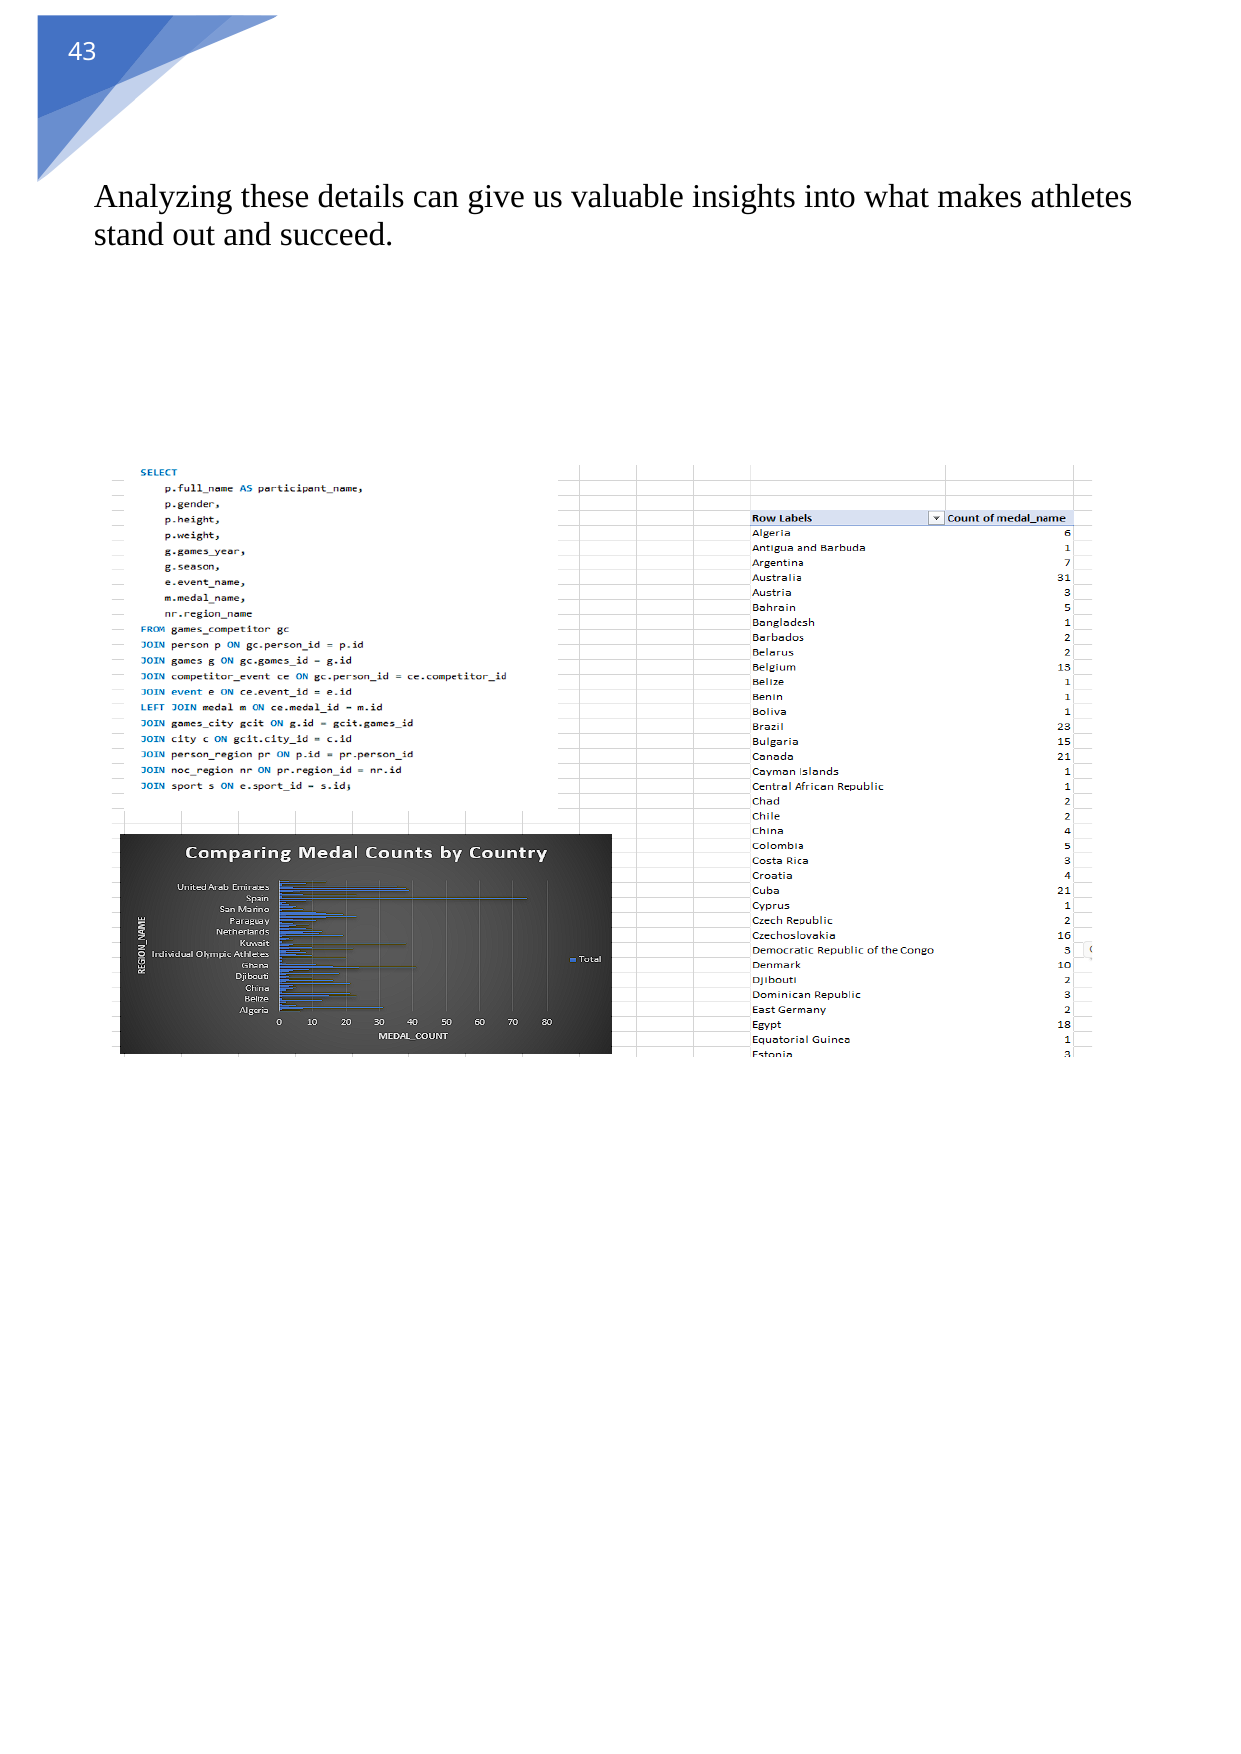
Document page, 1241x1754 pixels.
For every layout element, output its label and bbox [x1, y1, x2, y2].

text [94, 176, 1134, 253]
picture [37, 15, 279, 184]
picture [110, 465, 1092, 1056]
